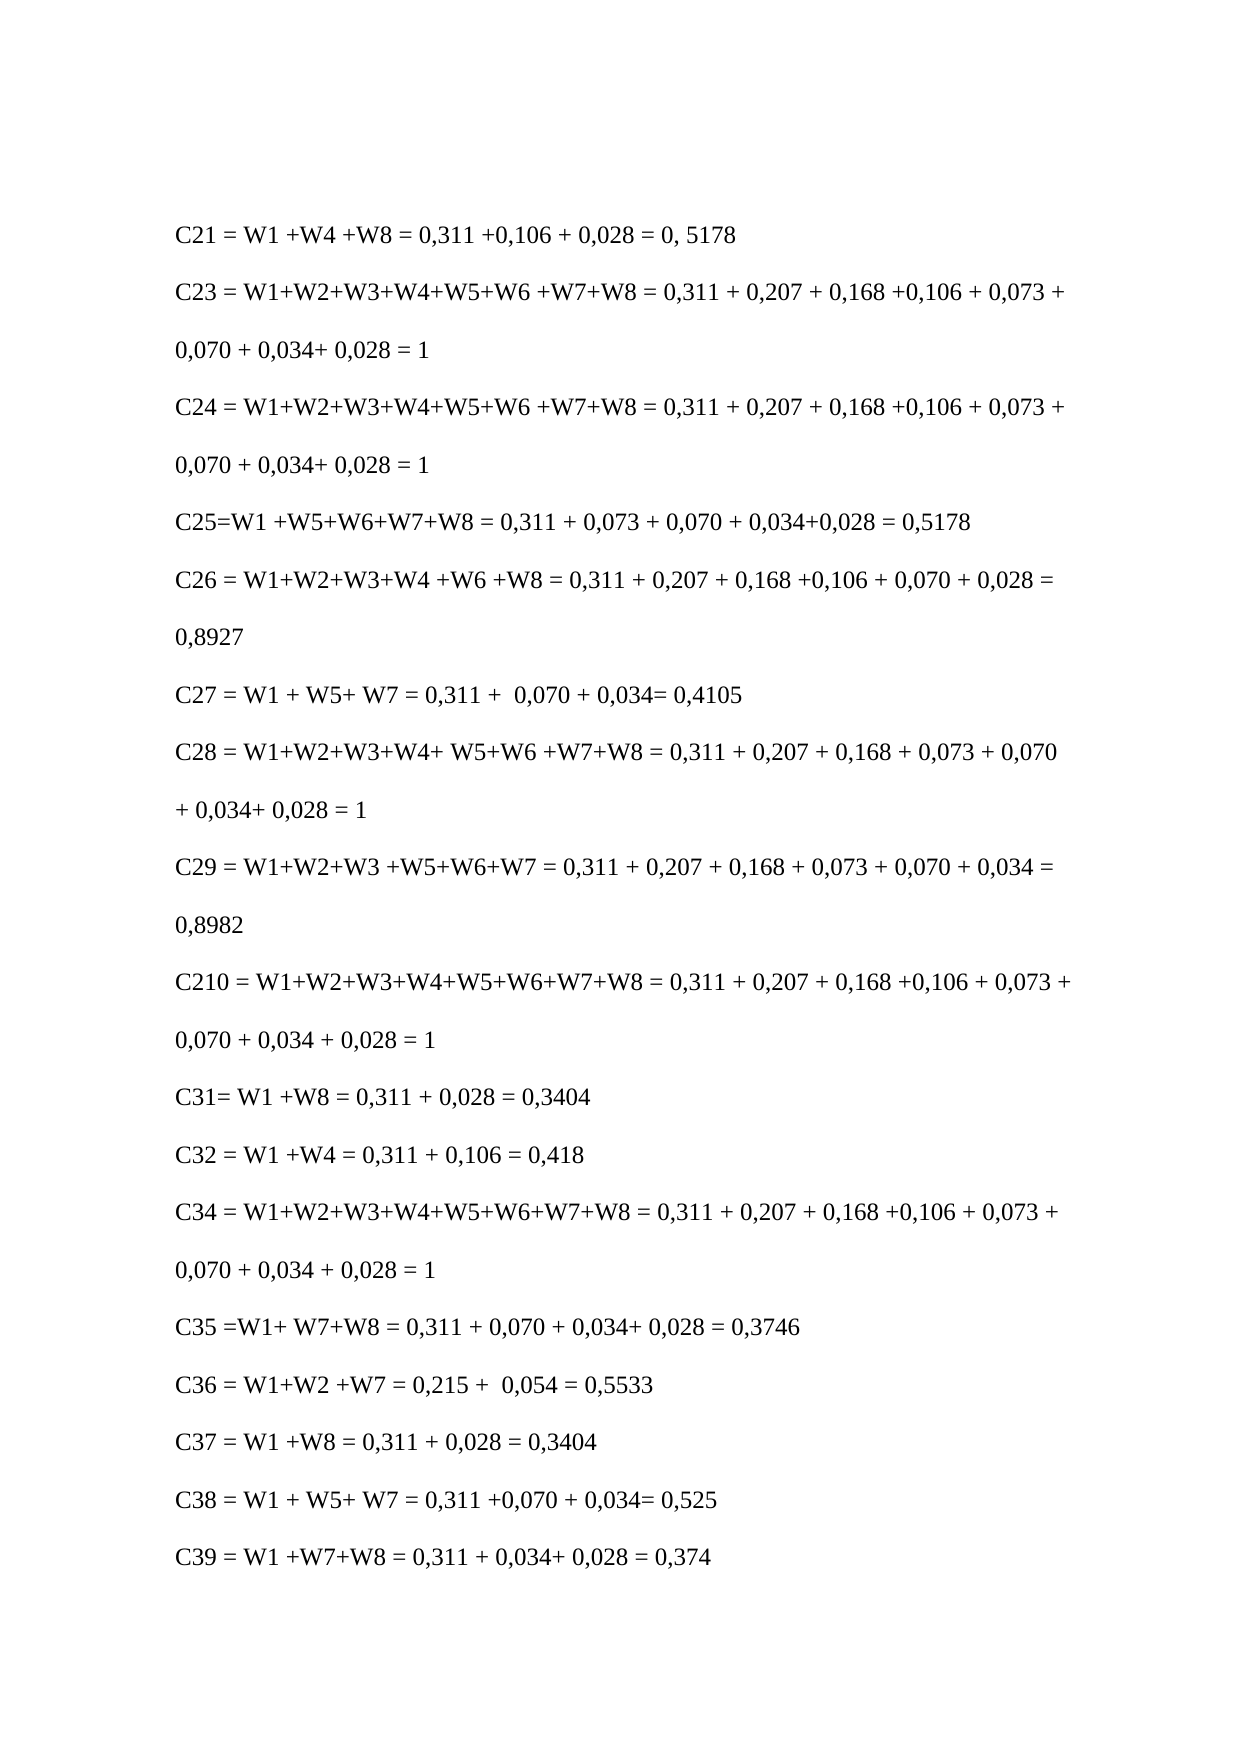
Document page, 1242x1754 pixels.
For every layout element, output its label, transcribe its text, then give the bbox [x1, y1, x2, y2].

text C23 = W1+W2+W3+W4+W5+W6 +W7+W8 = 0,311 + 0,207 + 0,168 +0,106 + 0,073 + 0,070 + 0,034+ 0,028 = 1 [175, 277, 1073, 364]
text C21 = W1 +W4 +W8 = 0,311 +0,106 + 0,028 = 0, 5178 [175, 220, 1073, 249]
text C25=W1 +W5+W6+W7+W8 = 0,311 + 0,073 + 0,070 + 0,034+0,028 = 0,5178 [175, 507, 1073, 536]
text C26 = W1+W2+W3+W4 +W6 +W8 = 0,311 + 0,207 + 0,168 +0,106 + 0,070 + 0,028 = 0,8927 [175, 565, 1073, 651]
text C39 = W1 +W7+W8 = 0,311 + 0,034+ 0,028 = 0,374 [175, 1542, 1073, 1571]
text C27 = W1 + W5+ W7 = 0,311 + 0,070 + 0,034= 0,4105 [175, 680, 1073, 709]
text C32 = W1 +W4 = 0,311 + 0,106 = 0,418 [175, 1140, 1073, 1169]
text C29 = W1+W2+W3 +W5+W6+W7 = 0,311 + 0,207 + 0,168 + 0,073 + 0,070 + 0,034 = 0,8982 [175, 852, 1073, 939]
text C36 = W1+W2 +W7 = 0,215 + 0,054 = 0,5533 [175, 1370, 1073, 1399]
text C24 = W1+W2+W3+W4+W5+W6 +W7+W8 = 0,311 + 0,207 + 0,168 +0,106 + 0,073 + 0,070 + 0,034+ 0,028 = 1 [175, 392, 1073, 479]
text C31= W1 +W8 = 0,311 + 0,028 = 0,3404 [175, 1082, 1073, 1111]
text C210 = W1+W2+W3+W4+W5+W6+W7+W8 = 0,311 + 0,207 + 0,168 +0,106 + 0,073 + 0,070 + 0,034 + 0,028 = 1 [175, 967, 1073, 1054]
text C37 = W1 +W8 = 0,311 + 0,028 = 0,3404 [175, 1427, 1073, 1456]
text C28 = W1+W2+W3+W4+ W5+W6 +W7+W8 = 0,311 + 0,207 + 0,168 + 0,073 + 0,070 + 0,034+ 0,028 = 1 [175, 737, 1073, 824]
text C35 =W1+ W7+W8 = 0,311 + 0,070 + 0,034+ 0,028 = 0,3746 [175, 1312, 1073, 1341]
text C38 = W1 + W5+ W7 = 0,311 +0,070 + 0,034= 0,525 [175, 1485, 1073, 1514]
text C34 = W1+W2+W3+W4+W5+W6+W7+W8 = 0,311 + 0,207 + 0,168 +0,106 + 0,073 + 0,070 + 0,034 + 0,028 = 1 [175, 1197, 1073, 1284]
